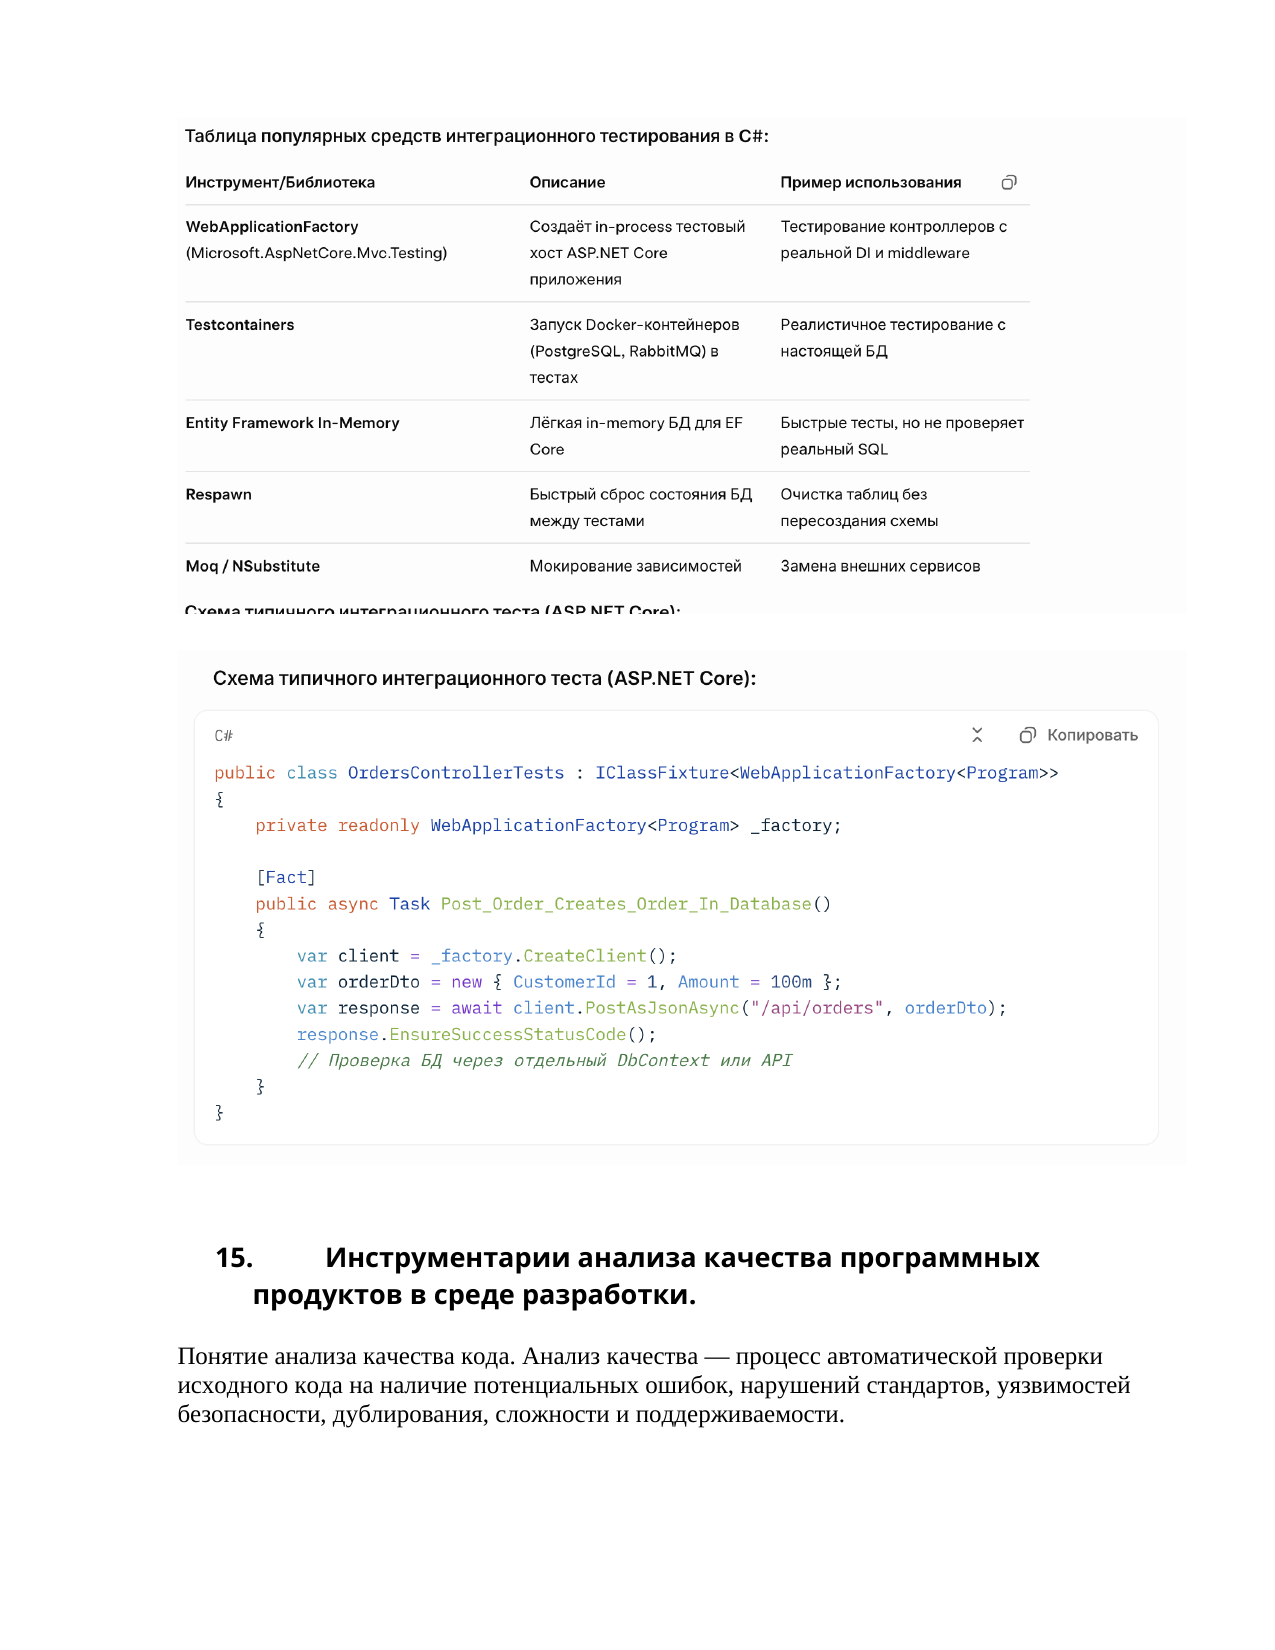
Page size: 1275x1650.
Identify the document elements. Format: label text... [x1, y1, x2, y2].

text Понятие анализа качества кода. Анализ качества — процесс автоматической проверки исходного кода на наличие потенциальных ошибок, нарушений стандартов, уязвимостей безопасности, дублирования, сложности и поддерживаемости. [177, 1341, 1186, 1427]
picture [177, 118, 1187, 614]
picture [177, 650, 1187, 1165]
list Инструментарии анализа качества программных продуктов в среде разработки. [215, 1238, 1186, 1312]
